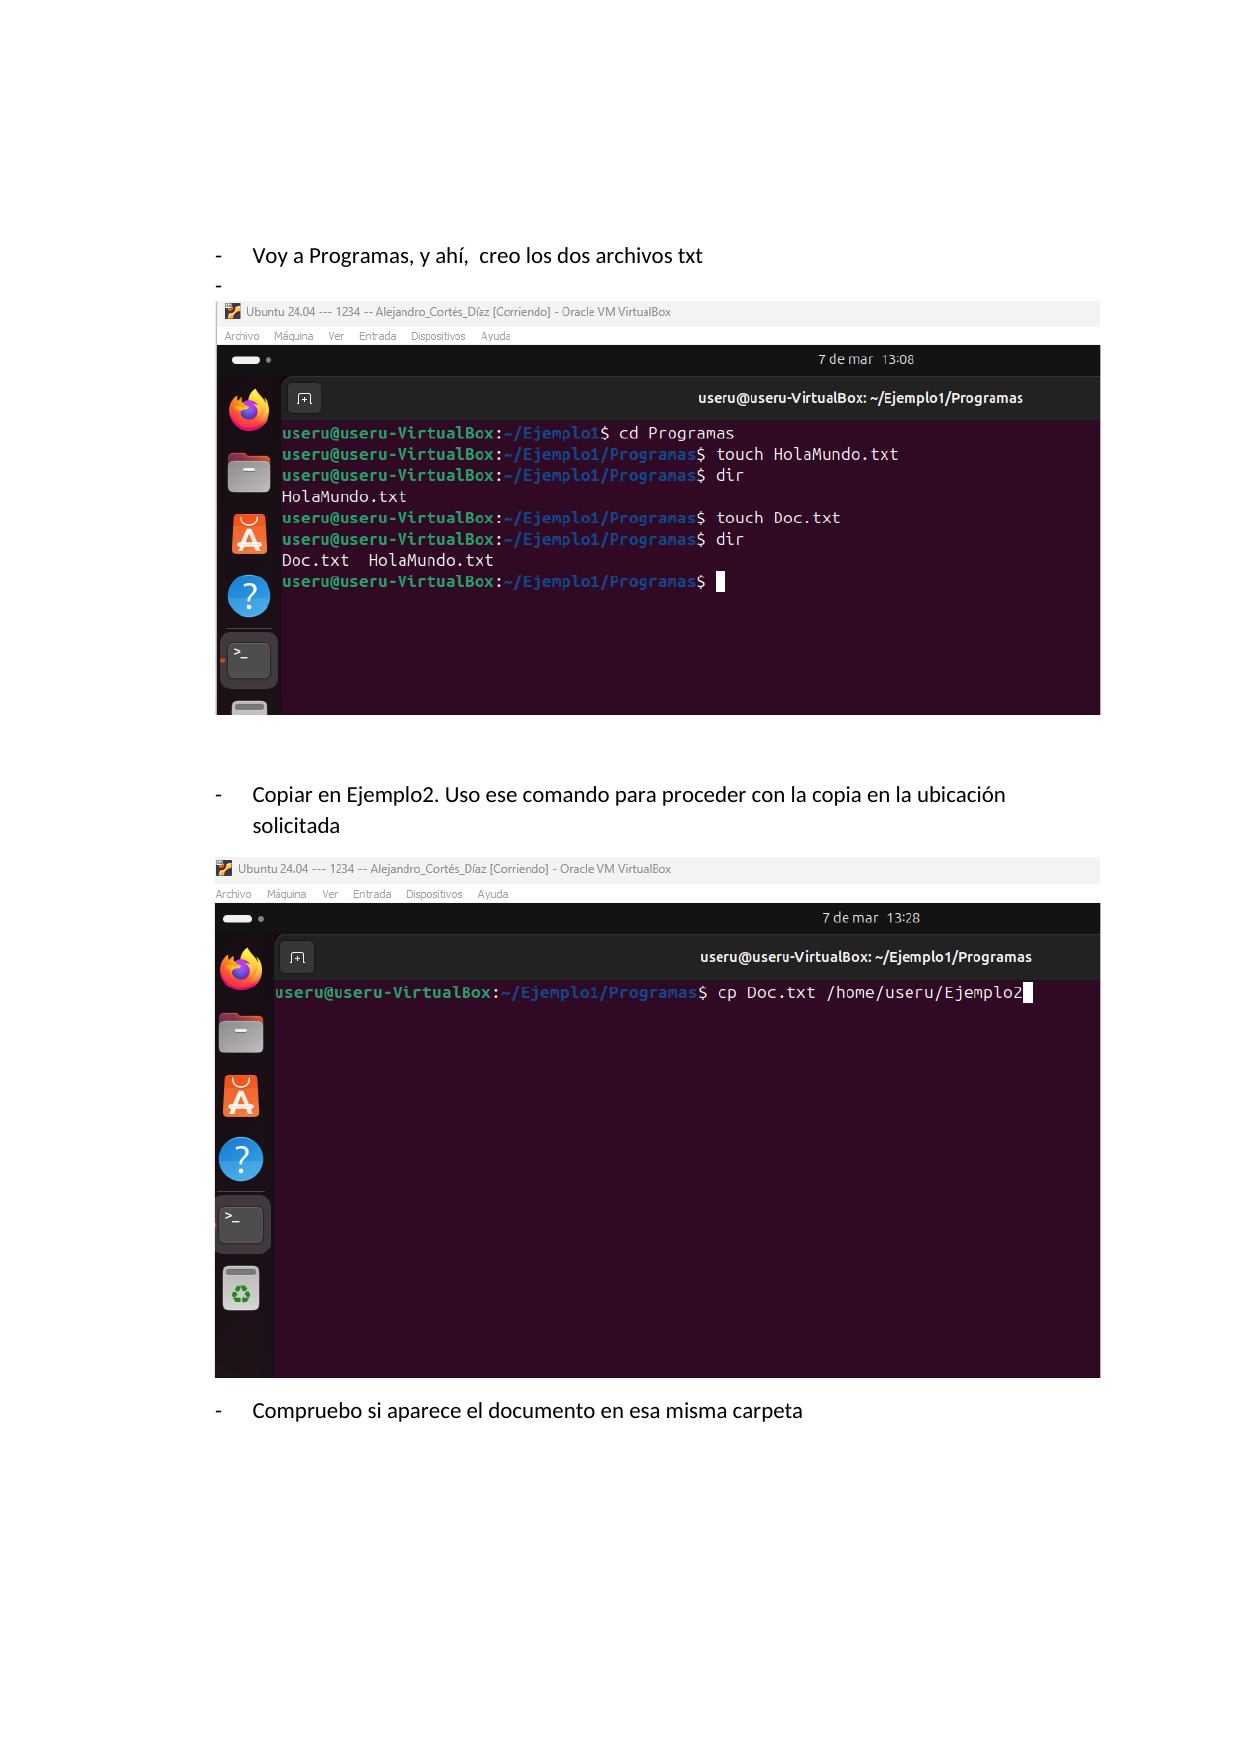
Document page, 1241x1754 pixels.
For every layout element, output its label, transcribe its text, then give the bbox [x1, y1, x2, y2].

list Compruebo si aparece el documento en esa misma carpeta [215, 1397, 1063, 1424]
list Copiar en Ejemplo2. Uso ese comando para proceder con la copia en la ubicación solicitada [215, 781, 1063, 839]
picture [214, 301, 1101, 715]
list Voy a Programas, y ahí, creo los dos archivos txt [215, 241, 1063, 269]
picture [214, 857, 1101, 1378]
